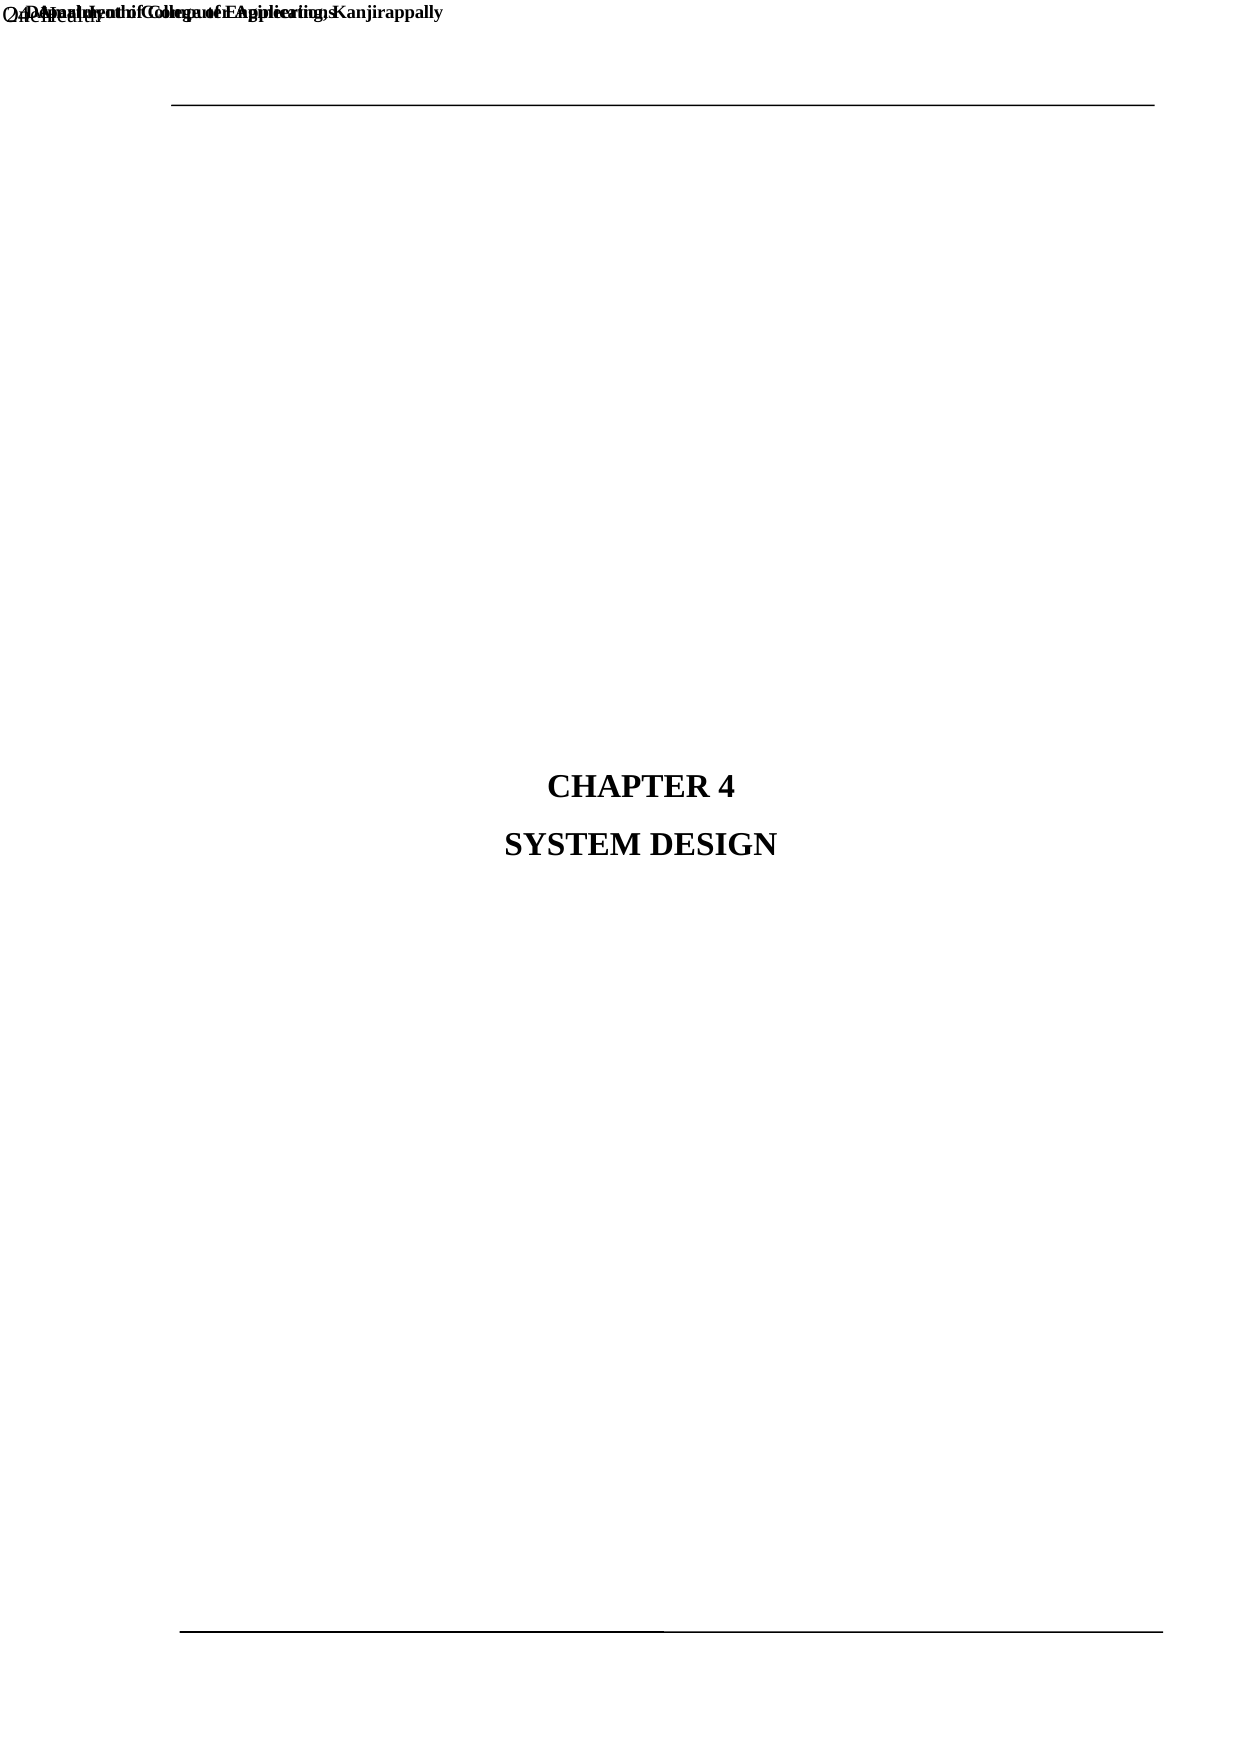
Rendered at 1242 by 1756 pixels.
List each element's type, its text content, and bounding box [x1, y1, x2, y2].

subtitle CHAPTER 4 [133, 767, 1146, 805]
subtitle SYSTEM DESIGN [133, 824, 1146, 863]
